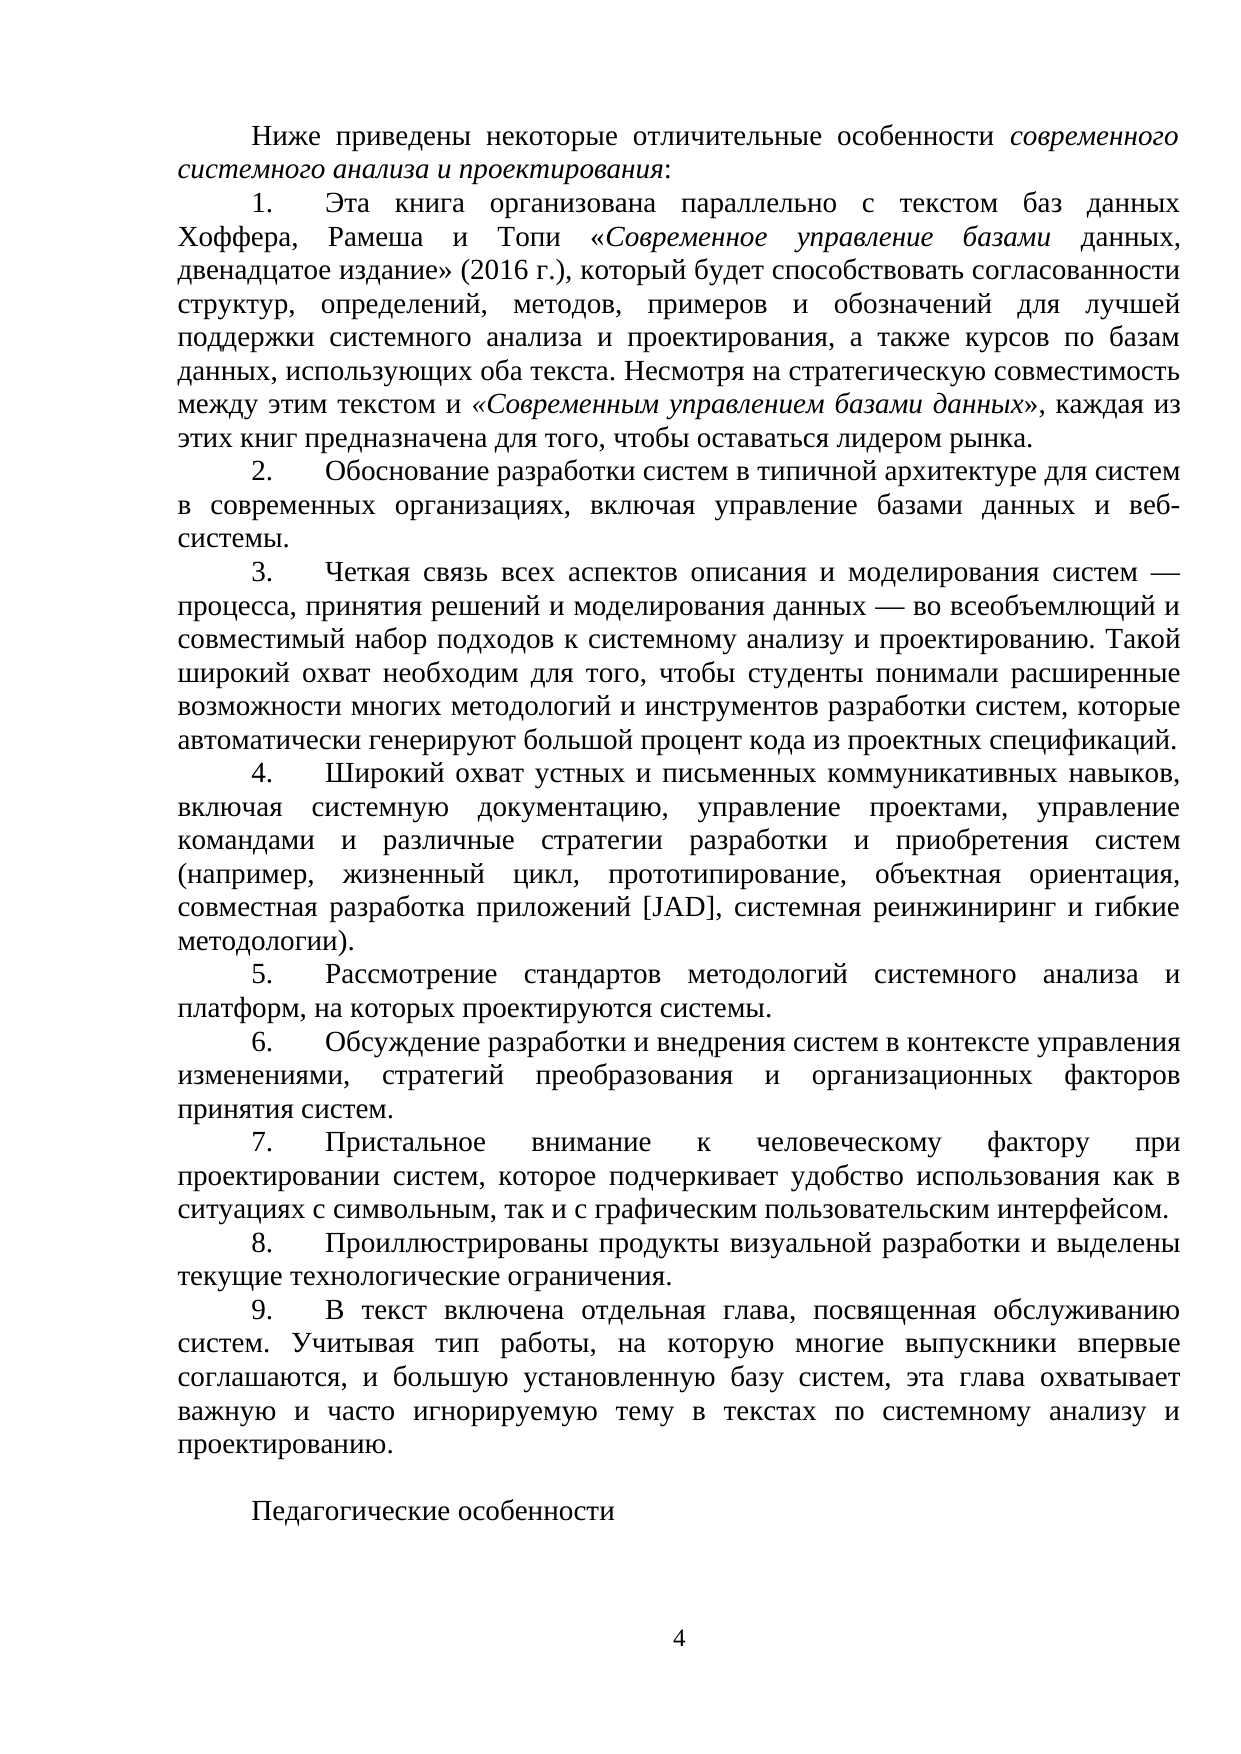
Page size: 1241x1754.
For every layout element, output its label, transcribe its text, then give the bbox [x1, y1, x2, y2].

text Ниже приведены некоторые отличительные особенности современного системного анализа и проектирования: [177, 118, 1181, 185]
list В текст включена отдельная глава, посвященная обслуживанию систем. Учитывая тип работы, на которую многие выпускники впервые соглашаются, и большую установленную базу систем, эта глава охватывает важную и часто игнорируемую тему в текстах по системному анализу и проектированию. [177, 1292, 1181, 1460]
list Рассмотрение стандартов методологий системного анализа и платформ, на которых проектируются системы. [177, 957, 1181, 1024]
list Пристальное внимание к человеческому фактору при проектировании систем, которое подчеркивает удобство использования как в ситуациях с символьным, так и с графическим пользовательским интерфейсом. [177, 1124, 1181, 1225]
list Проиллюстрированы продукты визуальной разработки и выделены текущие технологические ограничения. [177, 1225, 1181, 1292]
list Четкая связь всех аспектов описания и моделирования систем — процесса, принятия решений и моделирования данных — во всеобъемлющий и совместимый набор подходов к системному анализу и проектированию. Такой широкий охват необходим для того, чтобы студенты понимали расширенные возможности многих методологий и инструментов разработки систем, которые автоматически генерируют большой процент кода из проектных спецификаций. [177, 554, 1181, 755]
list Эта книга организована параллельно с текстом баз данных Хоффера, Рамеша и Топи «Современное управление базами данных, двенадцатое издание» (2016 г.), который будет способствовать согласованности структур, определений, методов, примеров и обозначений для лучшей поддержки системного анализа и проектирования, а также курсов по базам данных, использующих оба текста. Несмотря на стратегическую совместимость между этим текстом и «Современным управлением базами данных», каждая из этих книг предназначена для того, чтобы оставаться лидером рынка. [177, 185, 1181, 453]
list Обсуждение разработки и внедрения систем в контексте управления изменениями, стратегий преобразования и организационных факторов принятия систем. [177, 1024, 1181, 1124]
list Широкий охват устных и письменных коммуникативных навыков, включая системную документацию, управление проектами, управление командами и различные стратегии разработки и приобретения систем (например, жизненный цикл, прототипирование, объектная ориентация, совместная разработка приложений [JAD], системная реинжиниринг и гибкие методологии). [177, 755, 1181, 957]
text Педагогические особенности [177, 1493, 1181, 1527]
list Обоснование разработки систем в типичной архитектуре для систем в современных организациях, включая управление базами данных и веб-системы. [177, 453, 1181, 554]
